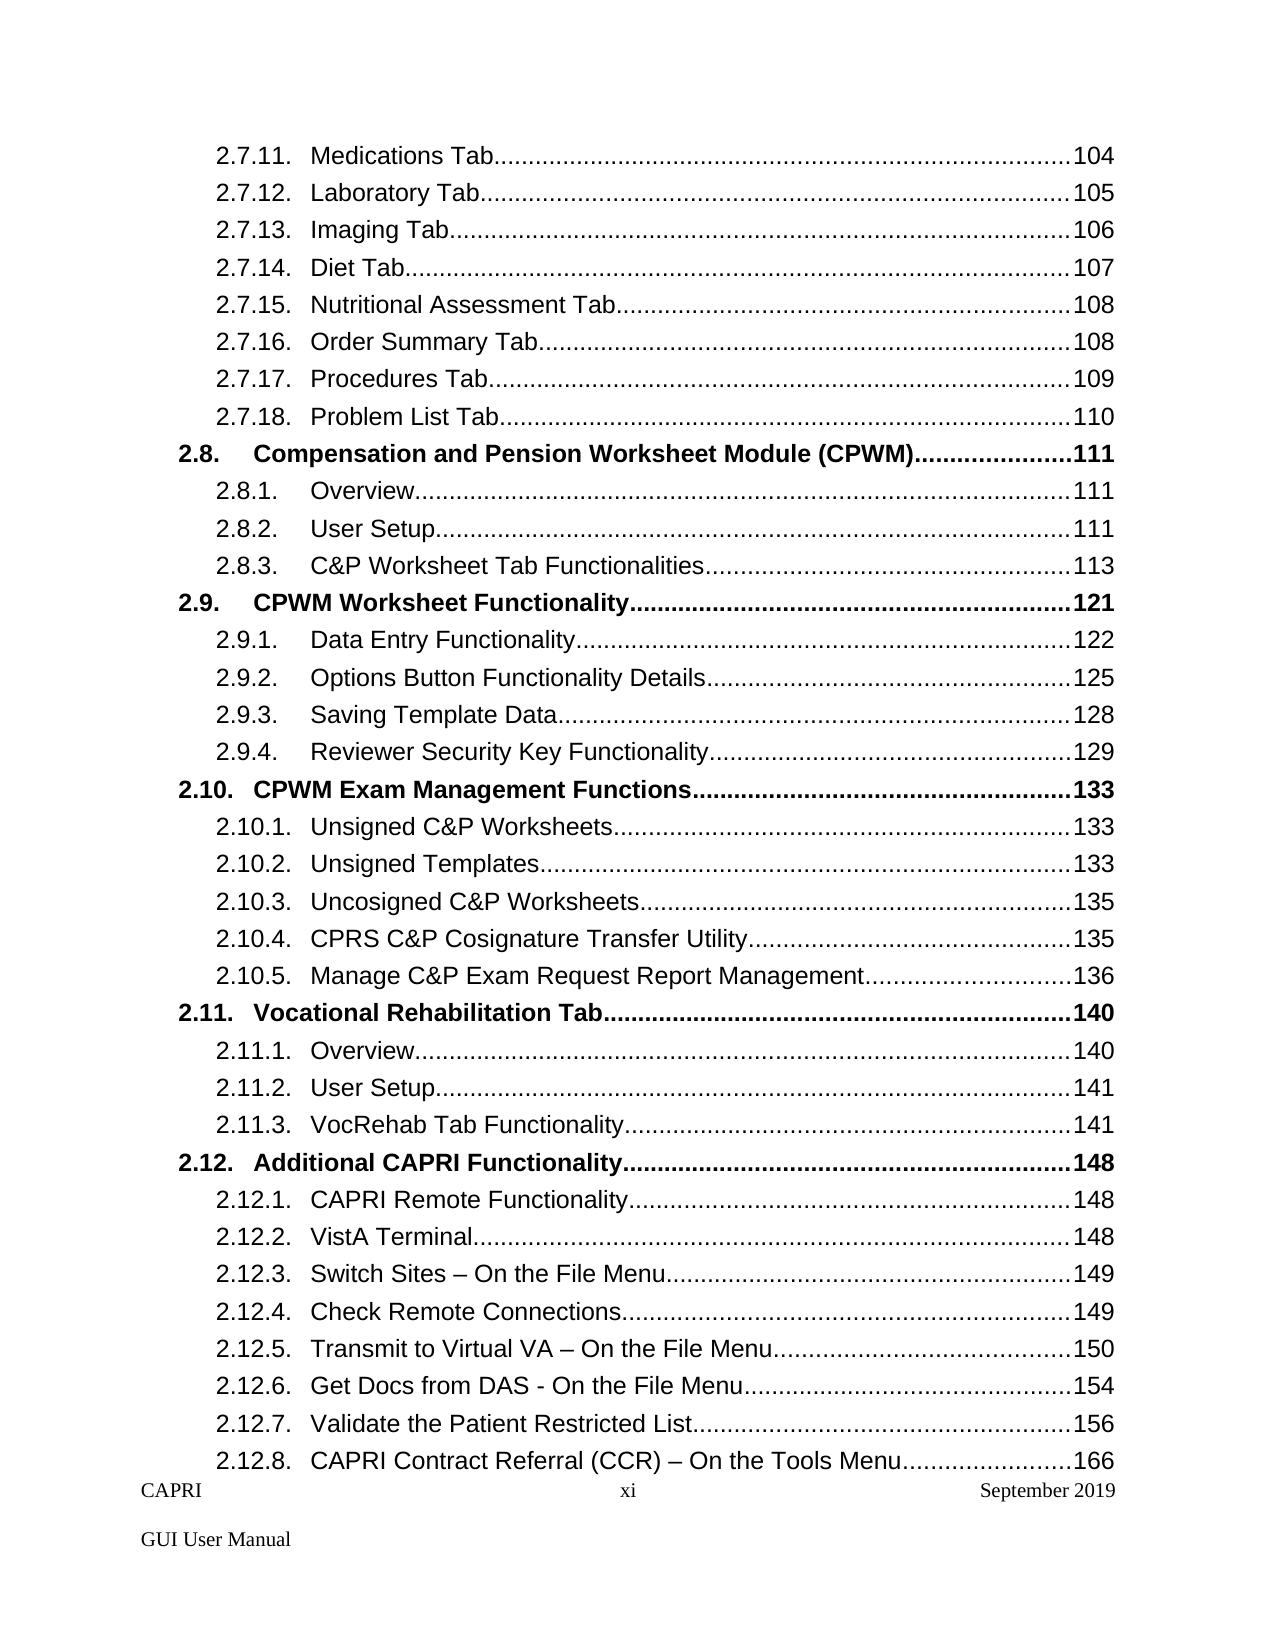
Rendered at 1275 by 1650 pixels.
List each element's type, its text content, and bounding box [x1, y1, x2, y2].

text 2.12.7. Validate the Patient Restricted List 156 [216, 1408, 1144, 1437]
text 2.7.16. Order Summary Tab 108 [216, 327, 1144, 356]
text 2.10. CPWM Exam Management Functions 133 [178, 774, 1144, 803]
text 2.12.4. Check Remote Connections 149 [216, 1297, 1144, 1325]
text 2.9.2. Options Button Functionality Details 125 [216, 663, 1144, 691]
text 2.12.3. Switch Sites – On the File Menu 149 [216, 1259, 1144, 1288]
text 2.10.1. Unsigned C&P Worksheets 133 [216, 812, 1144, 841]
text 2.8.1. Overview 111 [216, 476, 1144, 505]
text 2.10.5. Manage C&P Exam Request Report Management 136 [216, 961, 1144, 990]
text 2.9.3. Saving Template Data 128 [216, 700, 1144, 729]
text 2.12.1. CAPRI Remote Functionality 148 [216, 1185, 1144, 1213]
text 2.9.1. Data Entry Functionality 122 [216, 625, 1144, 654]
text 2.12.6. Get Docs from DAS - On the File Menu 154 [216, 1371, 1144, 1400]
text 2.12.5. Transmit to Virtual VA – On the File Menu 150 [216, 1334, 1144, 1363]
text 2.7.11. Medications Tab 104 [216, 141, 1144, 169]
text 2.11.2. User Setup 141 [216, 1073, 1144, 1102]
text 2.12.2. VistA Terminal 148 [216, 1222, 1144, 1251]
text 2.10.4. CPRS C&P Cosignature Transfer Utility 135 [216, 924, 1144, 952]
text 2.7.17. Procedures Tab 109 [216, 364, 1144, 393]
text 2.10.3. Uncosigned C&P Worksheets 135 [216, 886, 1144, 915]
text 2.8.2. User Setup 111 [216, 513, 1144, 542]
text 2.8. Compensation and Pension Worksheet Module (CPWM) 111 [178, 439, 1144, 468]
text 2.11. Vocational Rehabilitation Tab 140 [178, 998, 1144, 1027]
text 2.12.8. CAPRI Contract Referral (CCR) – On the Tools Menu 166 [216, 1446, 1144, 1474]
text 2.10.2. Unsigned Templates 133 [216, 849, 1144, 878]
text 2.7.13. Imaging Tab 106 [216, 215, 1144, 244]
text 2.7.14. Diet Tab 107 [216, 252, 1144, 281]
text 2.12. Additional CAPRI Functionality 148 [178, 1147, 1144, 1176]
text 2.7.12. Laboratory Tab 105 [216, 178, 1144, 207]
text 2.8.3. C&P Worksheet Tab Functionalities 113 [216, 551, 1144, 579]
text 2.11.1. Overview 140 [216, 1036, 1144, 1064]
text 2.11.3. VocRehab Tab Functionality 141 [216, 1110, 1144, 1139]
text 2.9. CPWM Worksheet Functionality 121 [178, 588, 1144, 617]
text 2.7.15. Nutritional Assessment Tab 108 [216, 290, 1144, 318]
text 2.9.4. Reviewer Security Key Functionality 129 [216, 737, 1144, 766]
text 2.7.18. Problem List Tab 110 [216, 402, 1144, 430]
